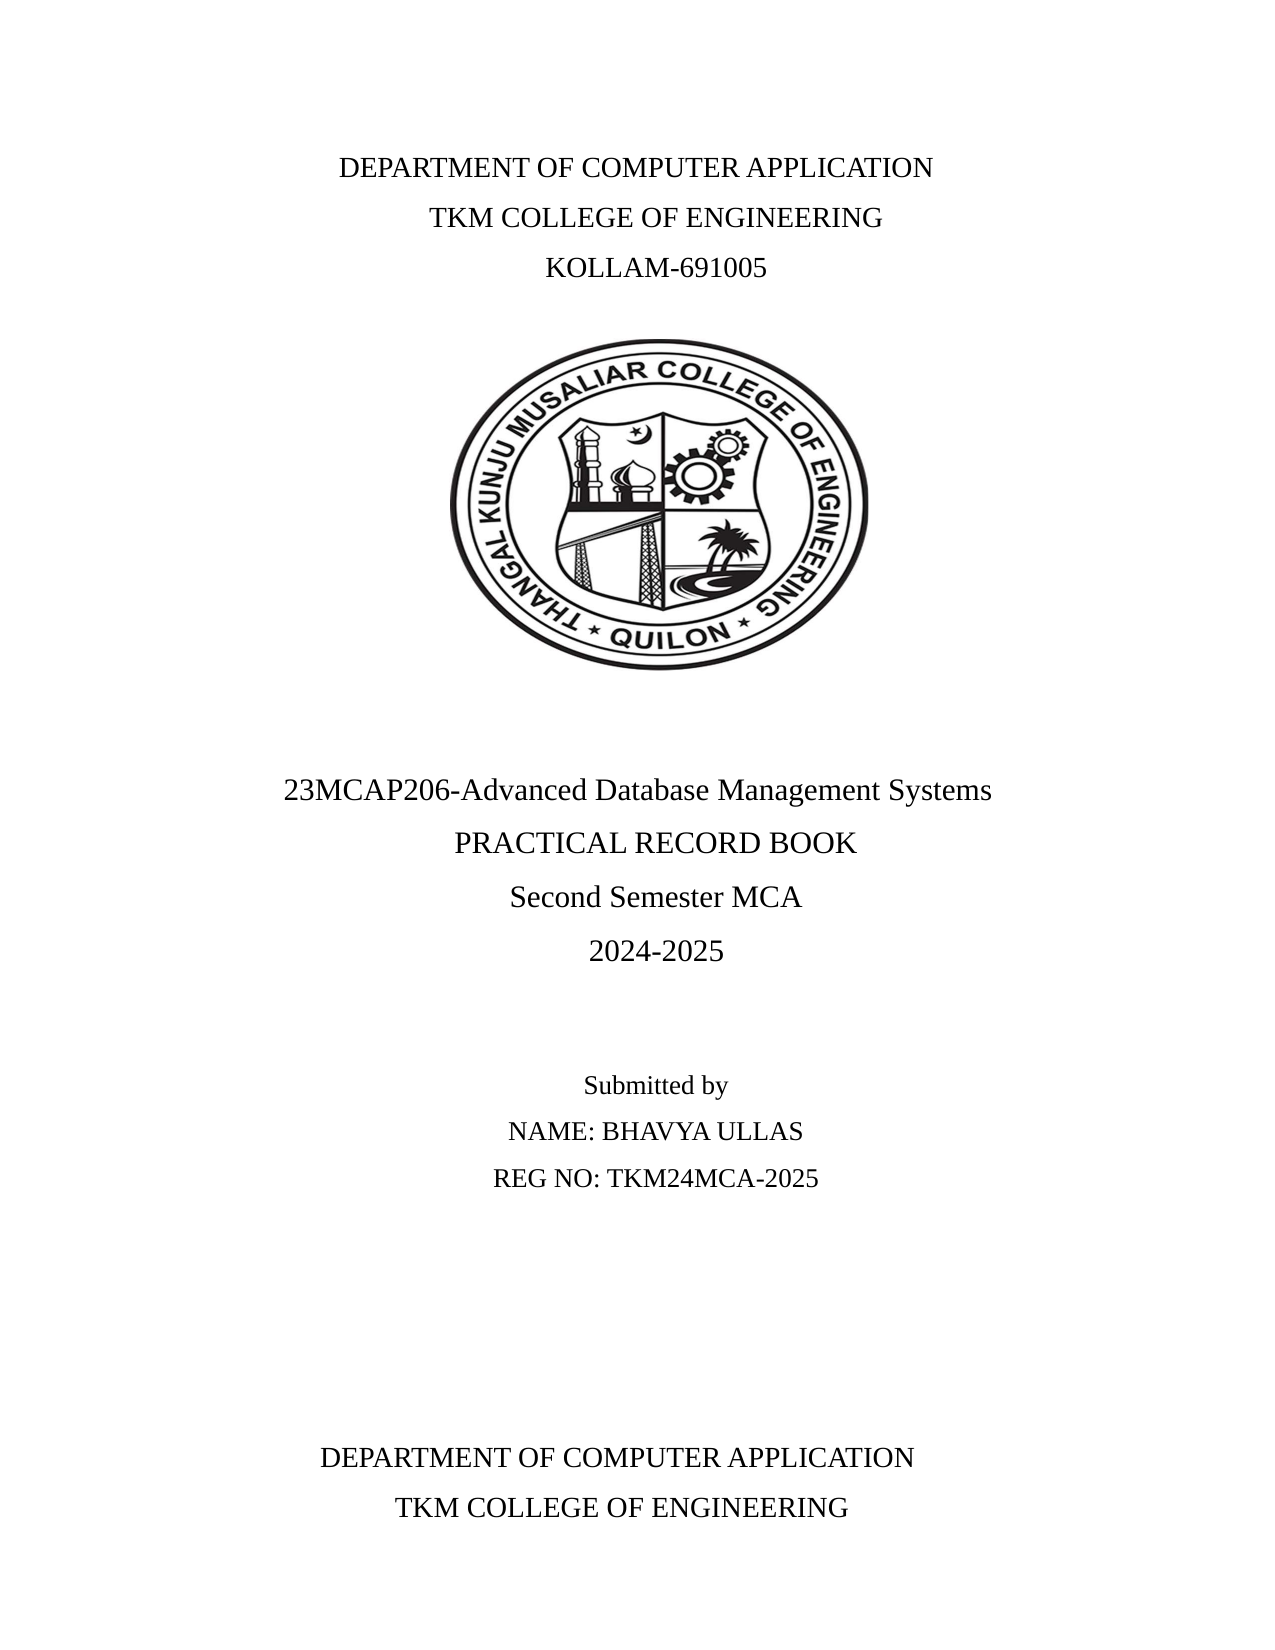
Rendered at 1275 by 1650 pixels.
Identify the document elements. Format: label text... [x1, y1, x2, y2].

text Submitted by [150, 1069, 1162, 1100]
text TKM COLLEGE OF ENGINEERING [150, 200, 1162, 234]
text PRACTICAL RECORD BOOK [150, 825, 1162, 861]
text KOLLAM-691005 [150, 250, 1162, 284]
text DEPARTMENT OF COMPUTER APPLICATION [338, 151, 1212, 184]
text 2024-2025 [150, 932, 1162, 968]
text TKM COLLEGE OF ENGINEERING [394, 1490, 1212, 1523]
text DEPARTMENT OF COMPUTER APPLICATION [320, 1440, 1212, 1473]
picture [449, 338, 869, 671]
text 23MCAP206-Advanced Database Management Systems [283, 771, 1212, 807]
text REG NO: TKM24MCA-2025 [150, 1162, 1162, 1193]
text NAME: BHAVYA ULLAS [150, 1115, 1162, 1147]
text Second Semester MCA [150, 878, 1162, 914]
